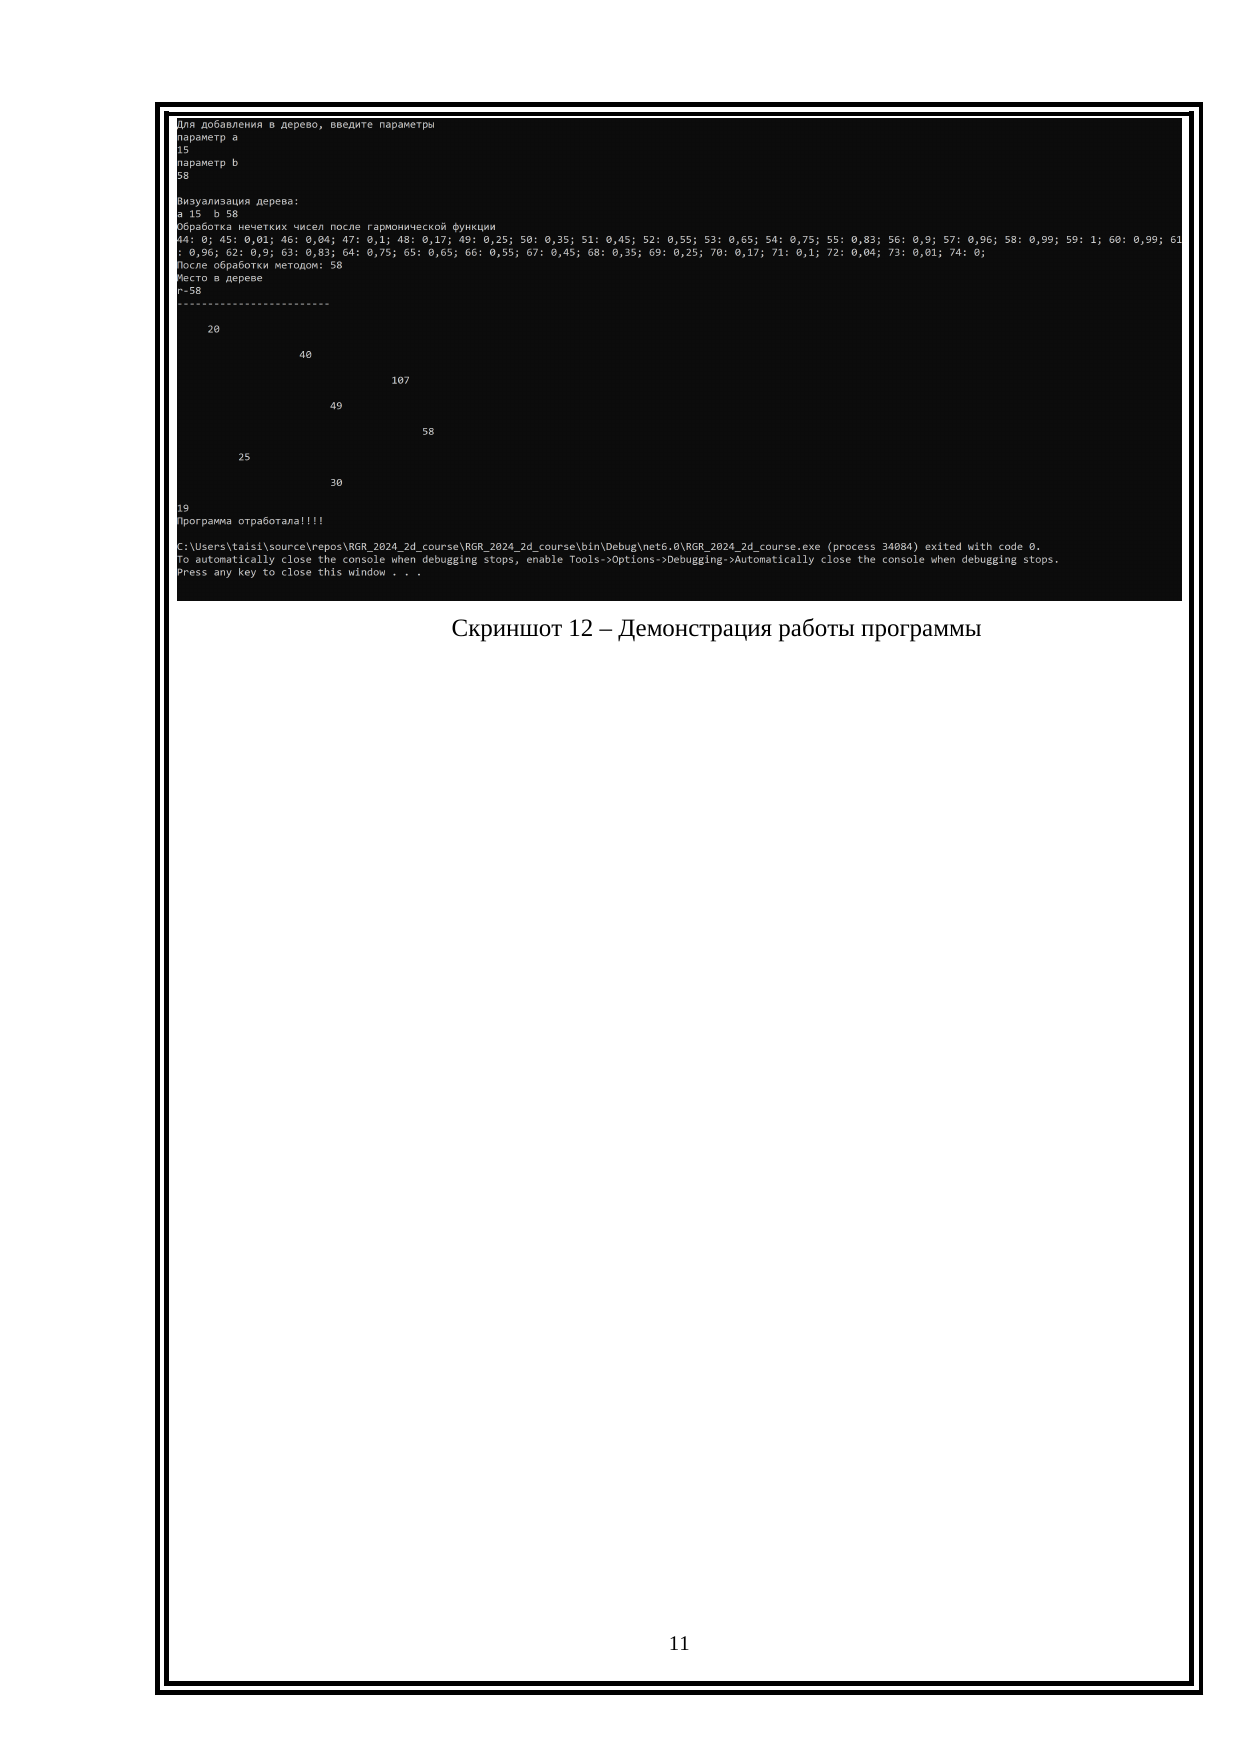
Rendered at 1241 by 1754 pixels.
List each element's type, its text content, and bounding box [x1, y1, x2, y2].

text Скриншот 12 – Демонстрация работы программы [252, 613, 1181, 642]
picture [177, 118, 1182, 601]
